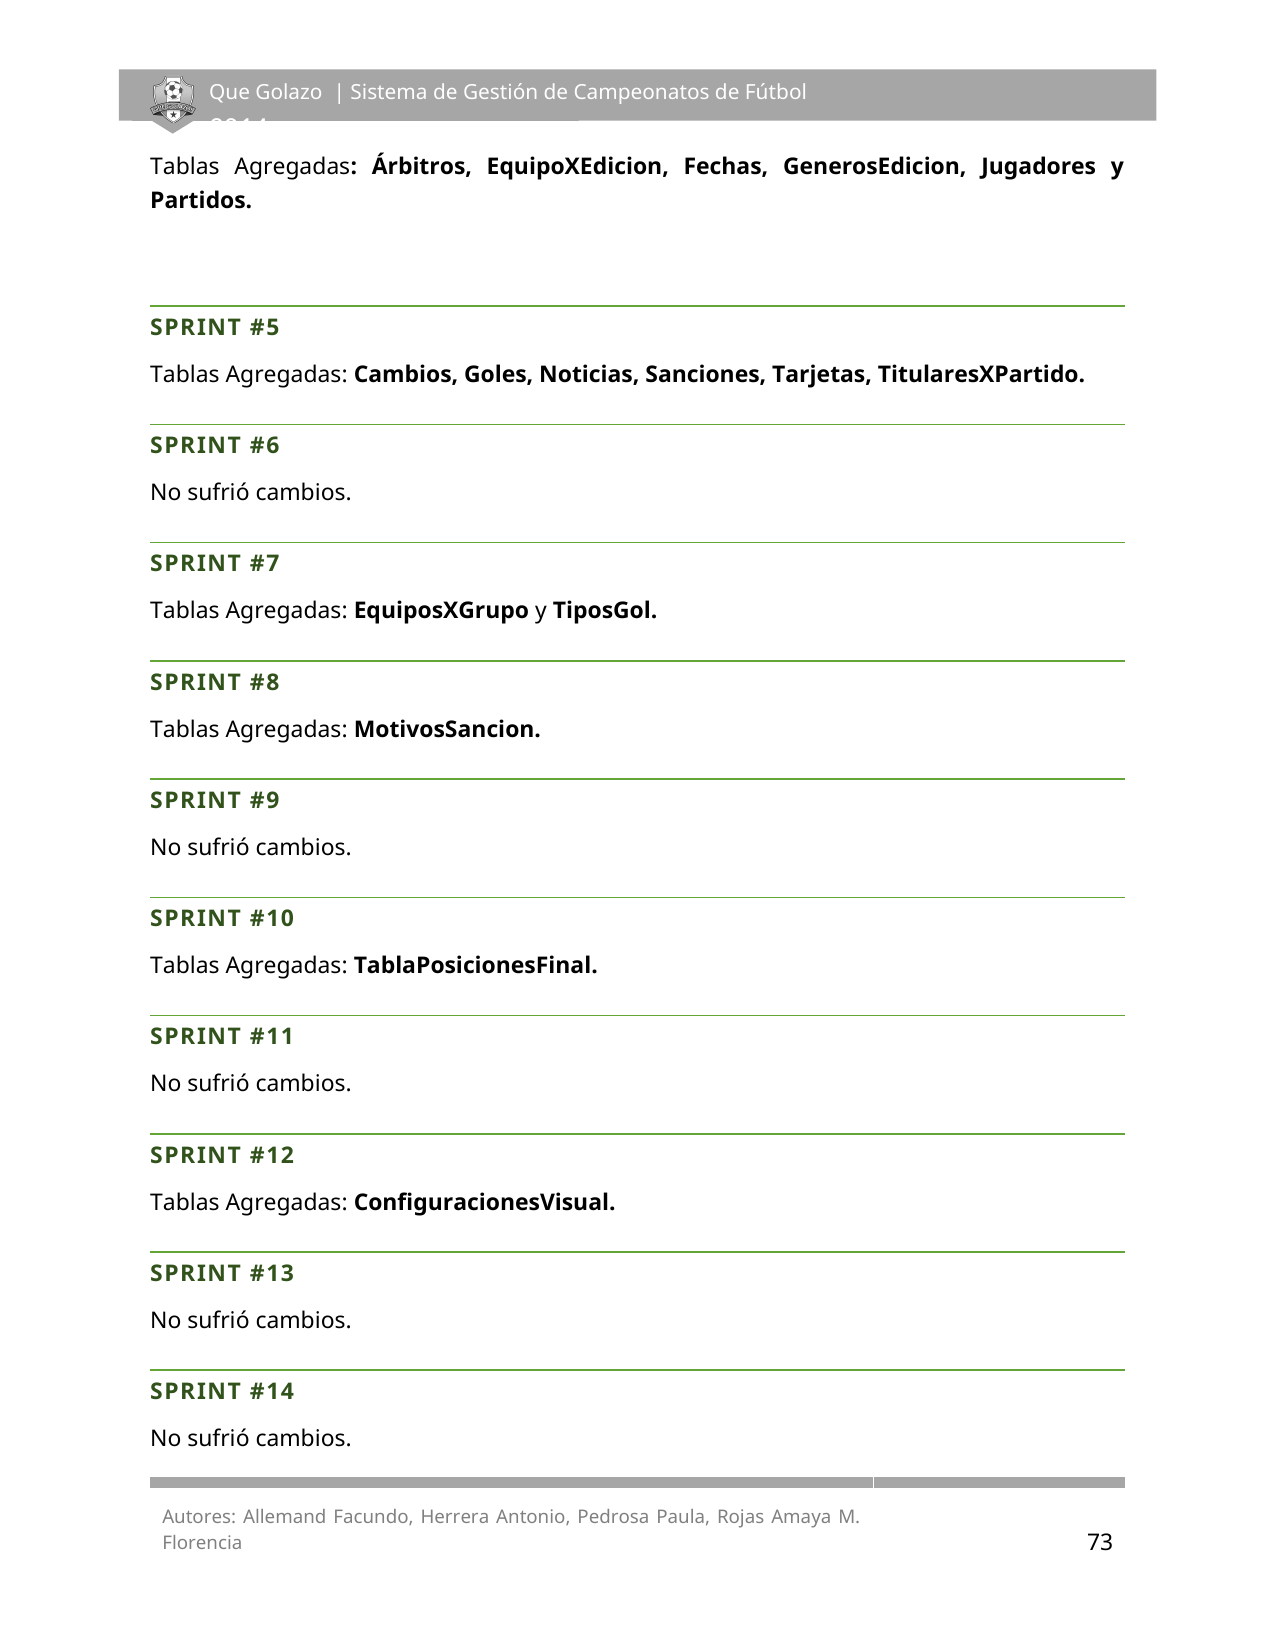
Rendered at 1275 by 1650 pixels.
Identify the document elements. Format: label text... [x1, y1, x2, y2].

text Tablas Agregadas: TablaPosicionesFinal. [150, 949, 1125, 980]
text Tablas Agregadas: ConfiguracionesVisual. [150, 1185, 1125, 1217]
text Tablas Agregadas: EquiposXGrupo y TiposGol. [150, 594, 1125, 626]
subtitle Sprint #14 [150, 1371, 1125, 1406]
text No sufrió cambios. [150, 1304, 1125, 1335]
subtitle Sprint #13 [150, 1253, 1125, 1288]
text No sufrió cambios. [150, 1422, 1125, 1453]
subtitle Sprint #11 [150, 1016, 1125, 1052]
subtitle Sprint #12 [150, 1135, 1125, 1170]
text Tablas Agregadas: MotivosSancion. [150, 712, 1125, 744]
text Tablas Agregadas: Árbitros, EquipoXEdicion, Fechas, GenerosEdicion, Jugadores y Partidos. [150, 150, 1125, 216]
text Tablas Agregadas: Cambios, Goles, Noticias, Sanciones, Tarjetas, TitularesXPartido. [150, 358, 1125, 389]
text No sufrió cambios. [150, 1067, 1125, 1098]
text No sufrió cambios. [150, 476, 1125, 507]
subtitle Sprint #10 [150, 898, 1125, 933]
subtitle Sprint #8 [150, 662, 1125, 697]
subtitle Sprint #5 [150, 307, 1125, 342]
subtitle Sprint #6 [150, 425, 1125, 460]
text No sufrió cambios. [150, 831, 1125, 862]
subtitle Sprint #7 [150, 543, 1125, 579]
subtitle Sprint #9 [150, 780, 1125, 815]
